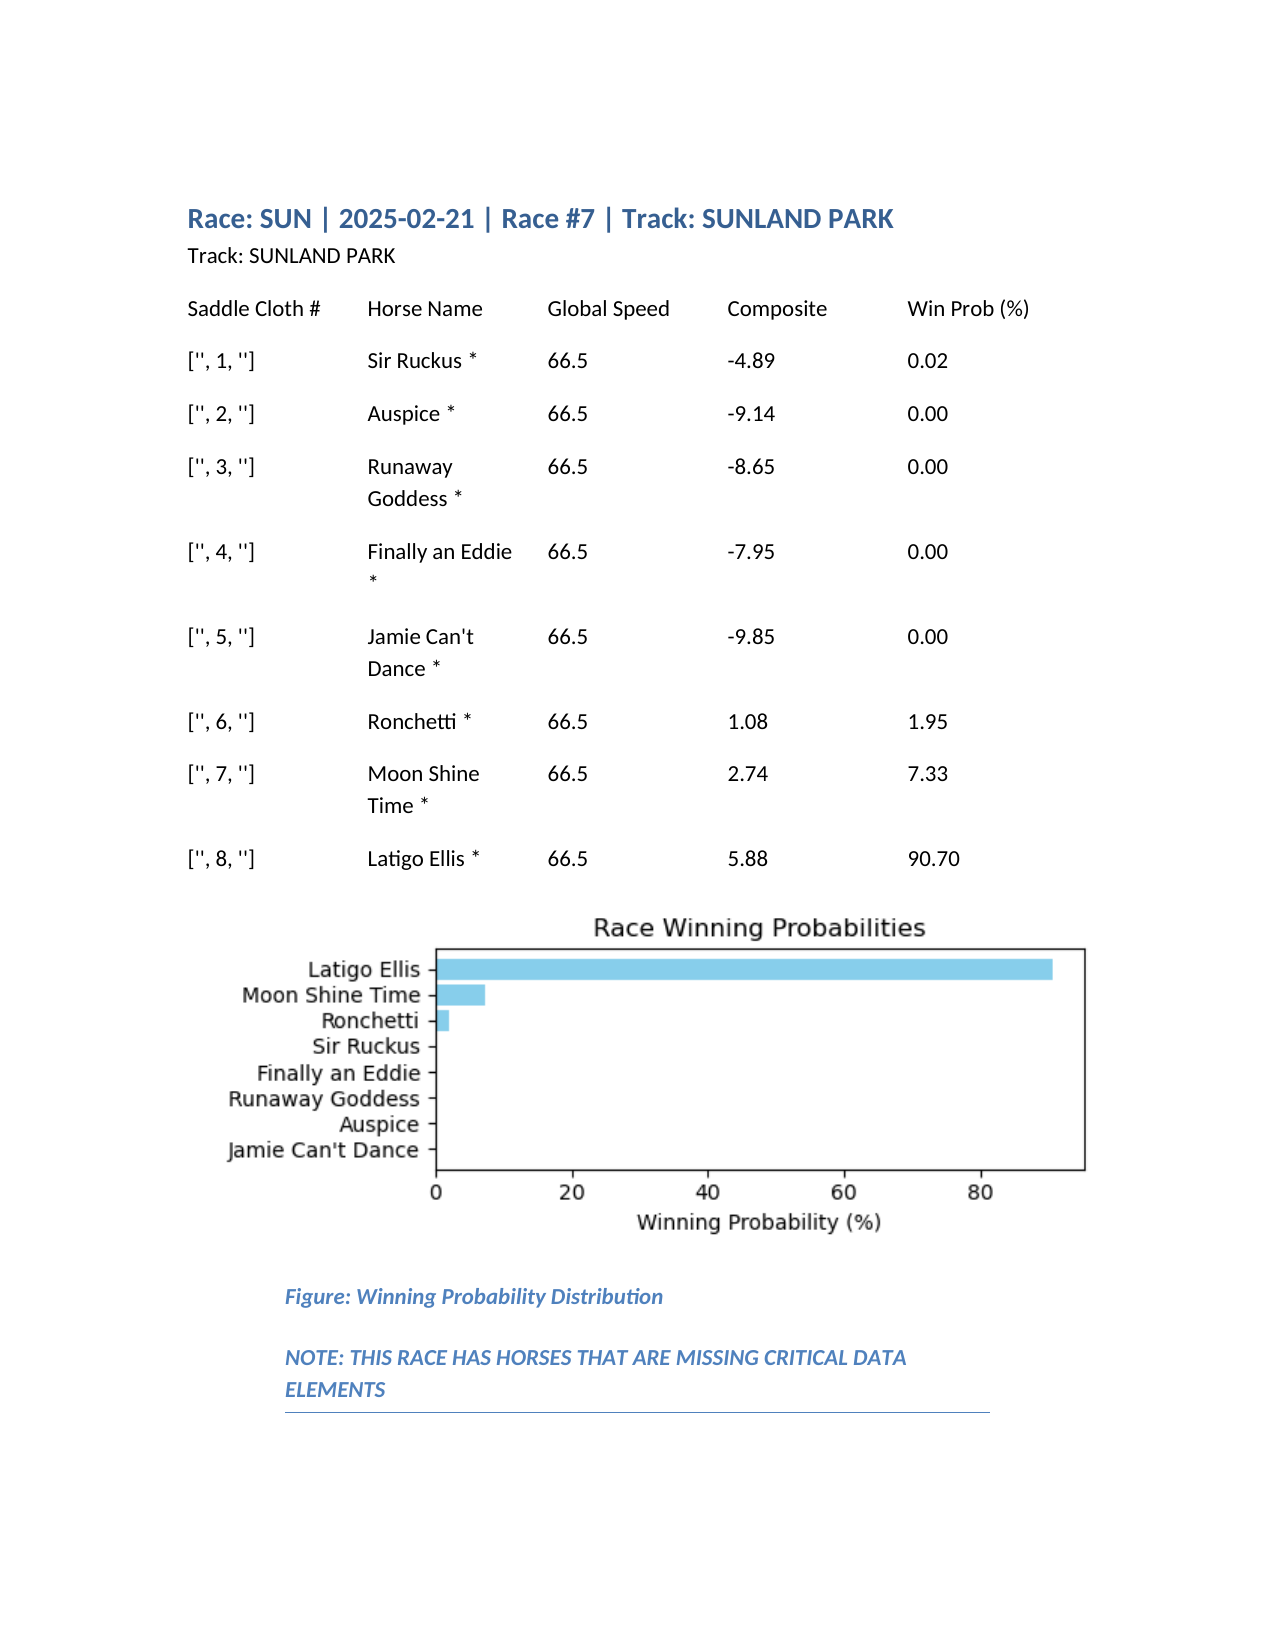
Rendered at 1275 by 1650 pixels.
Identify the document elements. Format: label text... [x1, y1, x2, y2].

text NOTE: THIS RACE HAS HORSES THAT ARE MISSING CRITICAL DATA ELEMENTS [285, 1343, 990, 1412]
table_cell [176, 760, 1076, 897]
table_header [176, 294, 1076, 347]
picture [206, 897, 1107, 1257]
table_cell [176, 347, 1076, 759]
text Track: SUNLAND PARK [187, 241, 1087, 269]
text Figure: Winning Probability Distribution [285, 1282, 990, 1310]
subtitle Race: SUN | 2025-02-21 | Race #7 | Track: SUNLAND PARK [187, 200, 1087, 236]
